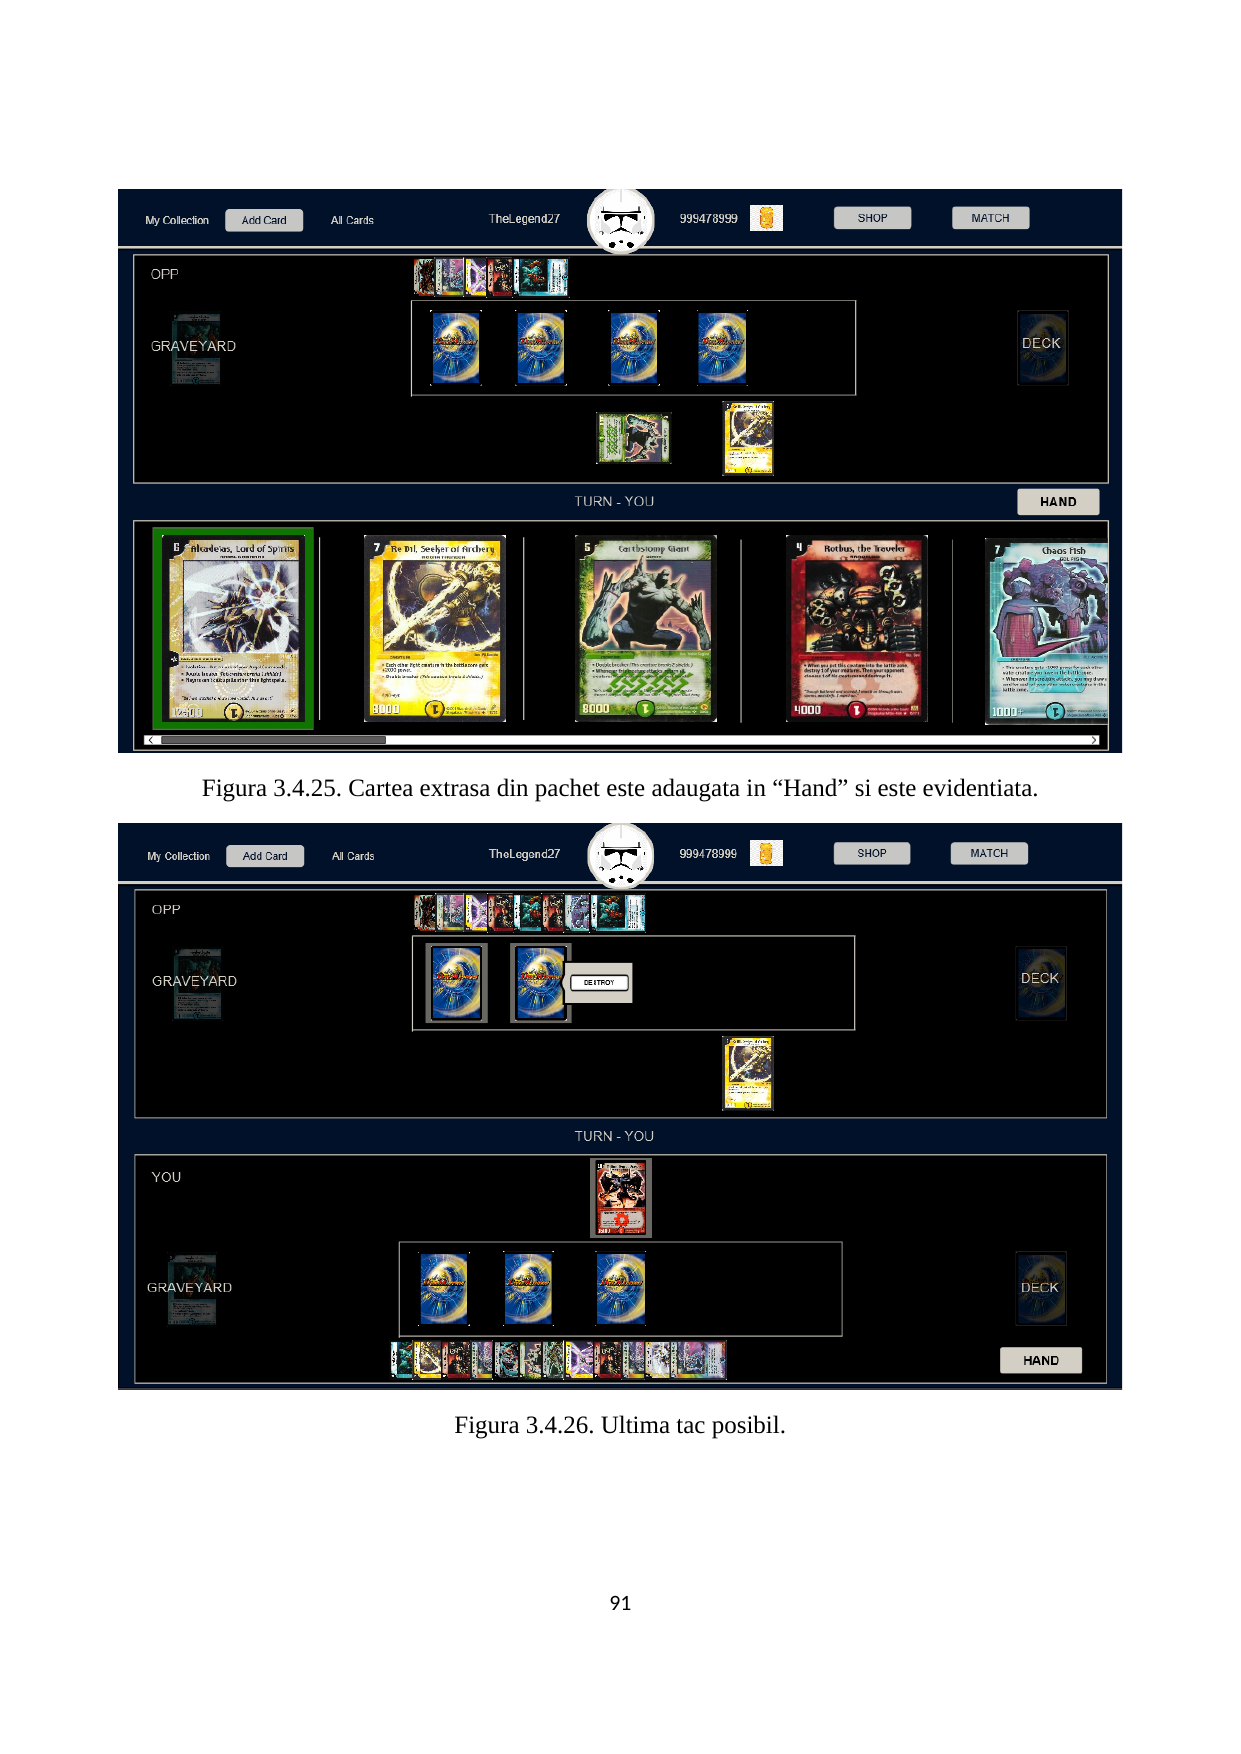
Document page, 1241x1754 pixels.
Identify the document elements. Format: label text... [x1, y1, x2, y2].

text Figura 3.4.26. Ultima tac posibil. [118, 1410, 1122, 1439]
text Figura 3.4.25. Cartea extrasa din pachet este adaugata in “Hand” si este evidentiata. [118, 773, 1122, 802]
picture [118, 823, 1123, 1390]
picture [118, 189, 1123, 753]
